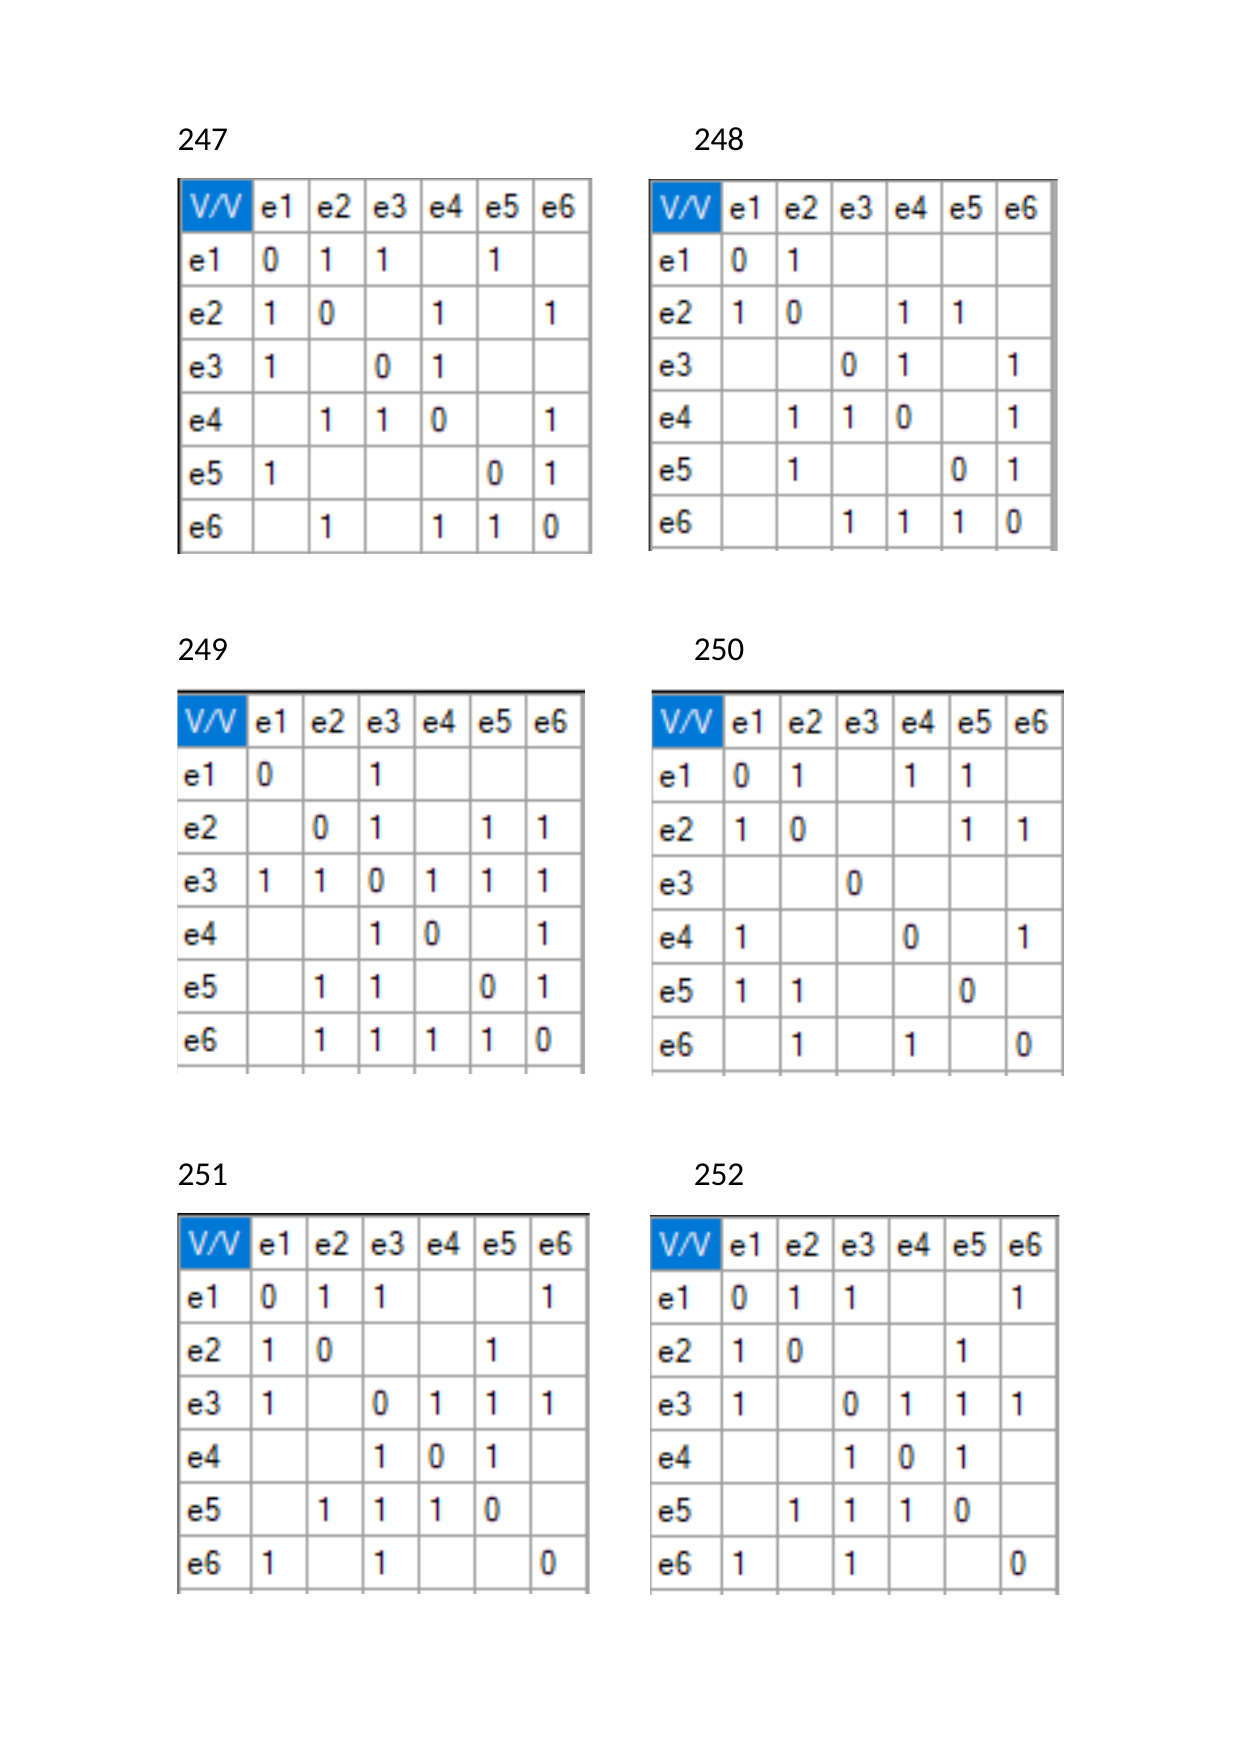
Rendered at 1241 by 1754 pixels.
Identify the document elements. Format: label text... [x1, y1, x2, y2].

picture [177, 688, 585, 1074]
picture [648, 179, 1058, 551]
text 249 250 [177, 628, 1152, 668]
text 251 252 [177, 1153, 1152, 1193]
text 247 248 [177, 118, 1152, 159]
picture [651, 689, 1064, 1076]
picture [177, 1213, 590, 1594]
picture [177, 178, 593, 554]
picture [650, 1215, 1060, 1595]
